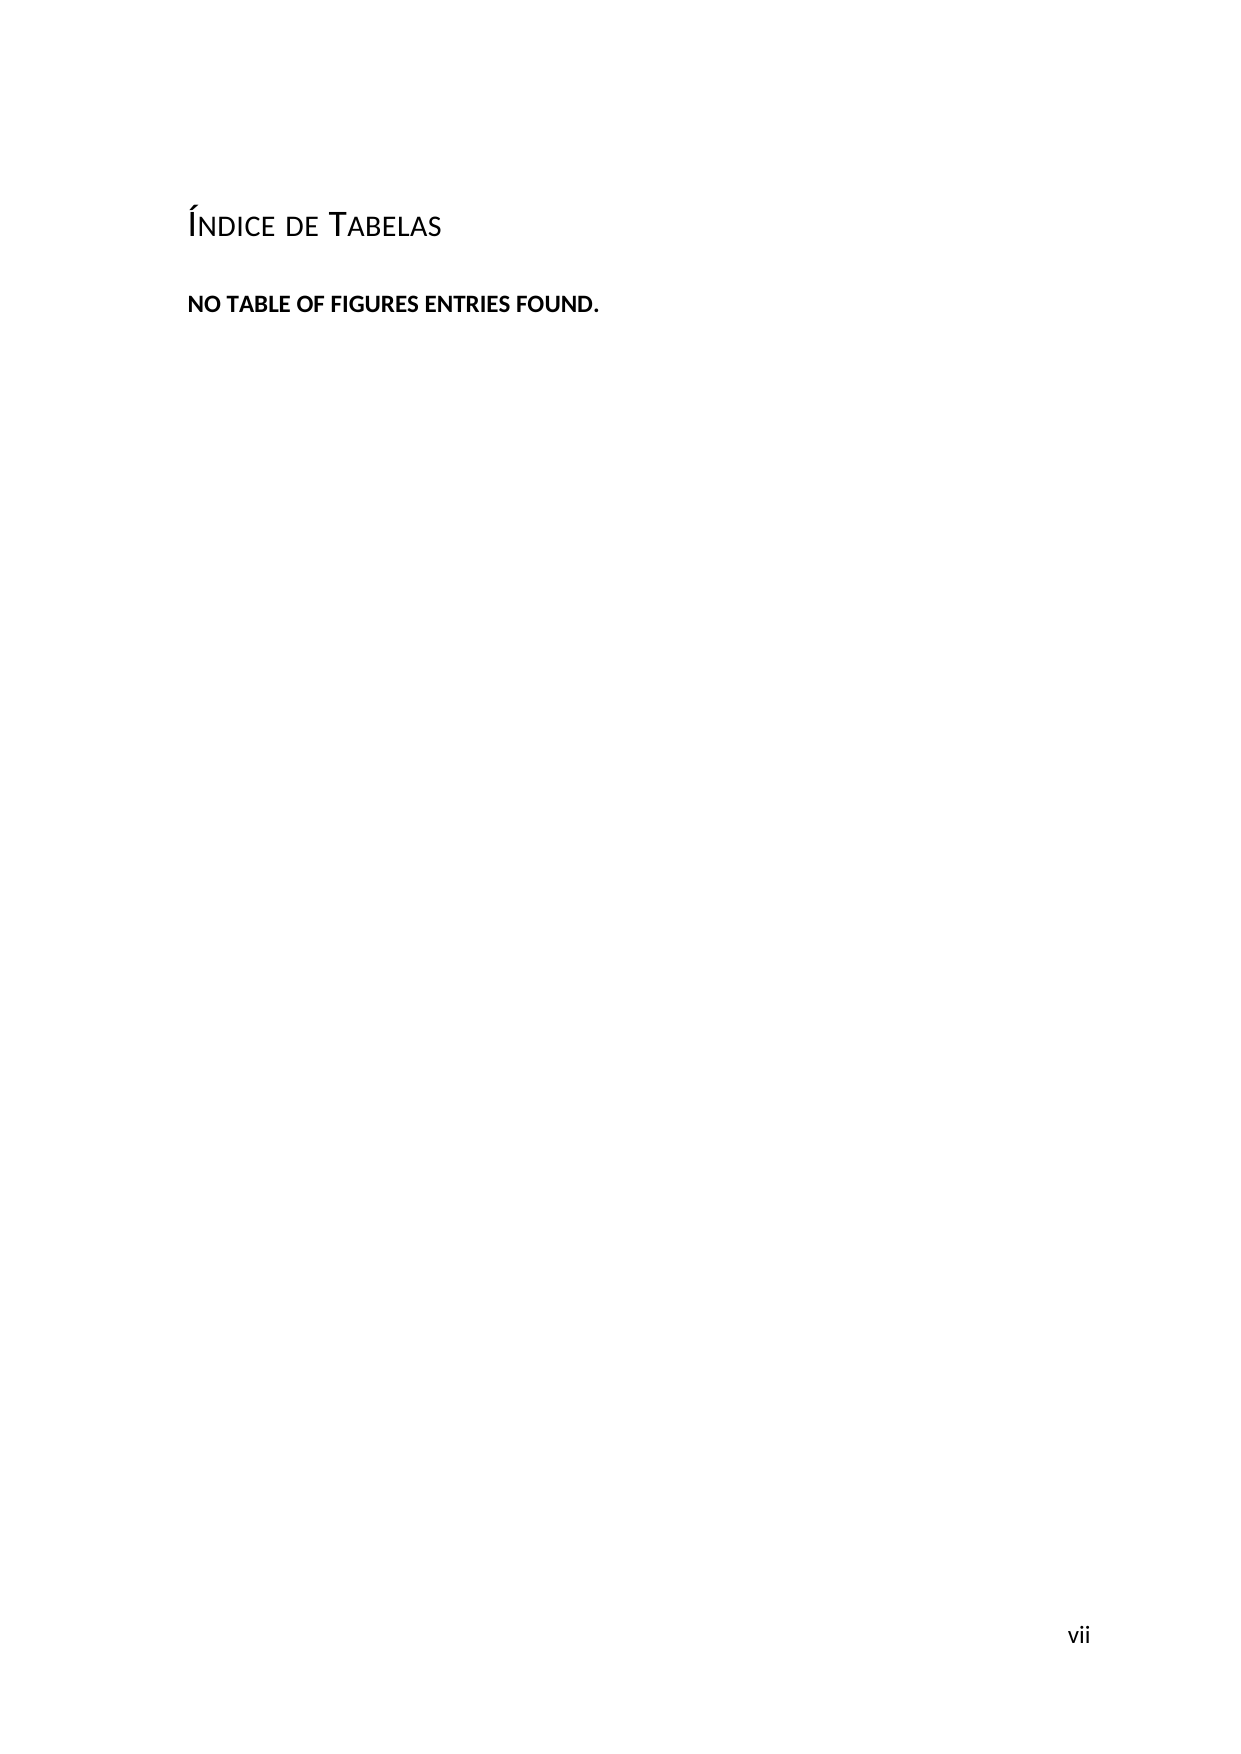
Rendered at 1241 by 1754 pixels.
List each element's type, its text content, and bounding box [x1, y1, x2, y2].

text No table of figures entries found. [187, 288, 1090, 318]
subtitle Índice de Tabelas [187, 200, 1090, 246]
